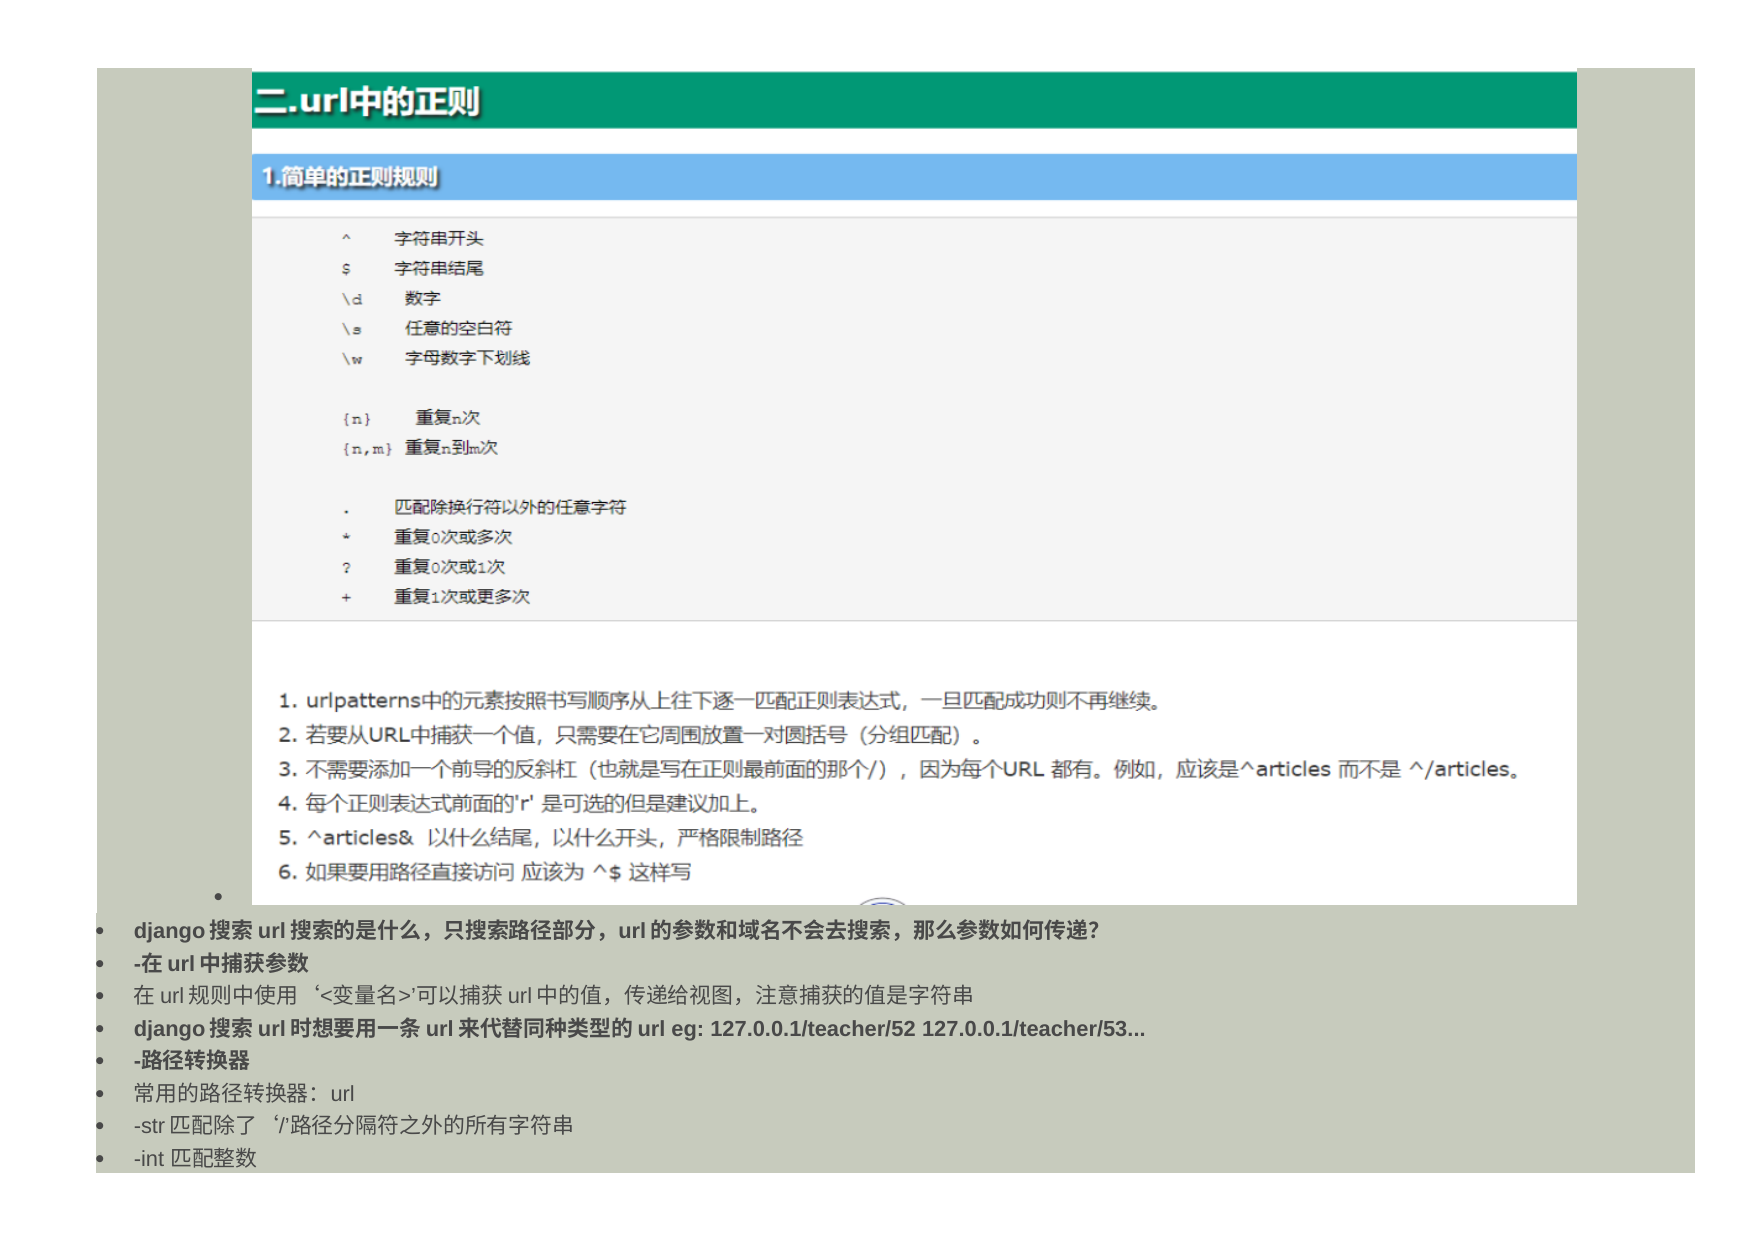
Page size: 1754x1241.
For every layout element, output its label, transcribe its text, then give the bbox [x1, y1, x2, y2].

list -int 匹配整数 [96, 1140, 1695, 1173]
list -str匹配除了‘/’路径分隔符之外的所有字符串 [96, 1108, 1695, 1140]
picture [252, 68, 1577, 905]
list 在url规则中使用‘<变量名>’可以捕获url中的值，传递给视图，注意捕获的值是字符串 [96, 978, 1695, 1010]
list django搜索url时想要用一条url来代替同种类型的url eg: 127.0.0.1/teacher/52 127.0.0.1/teacher/53... [96, 1010, 1695, 1043]
list 常用的路径转换器：url [96, 1075, 1695, 1108]
list -在url中捕获参数 [96, 945, 1695, 978]
list -路径转换器 [96, 1043, 1695, 1075]
list django搜索url搜索的是什么，只搜索路径部分，url的参数和域名不会去搜索，那么参数如何传递？ [96, 913, 1695, 945]
